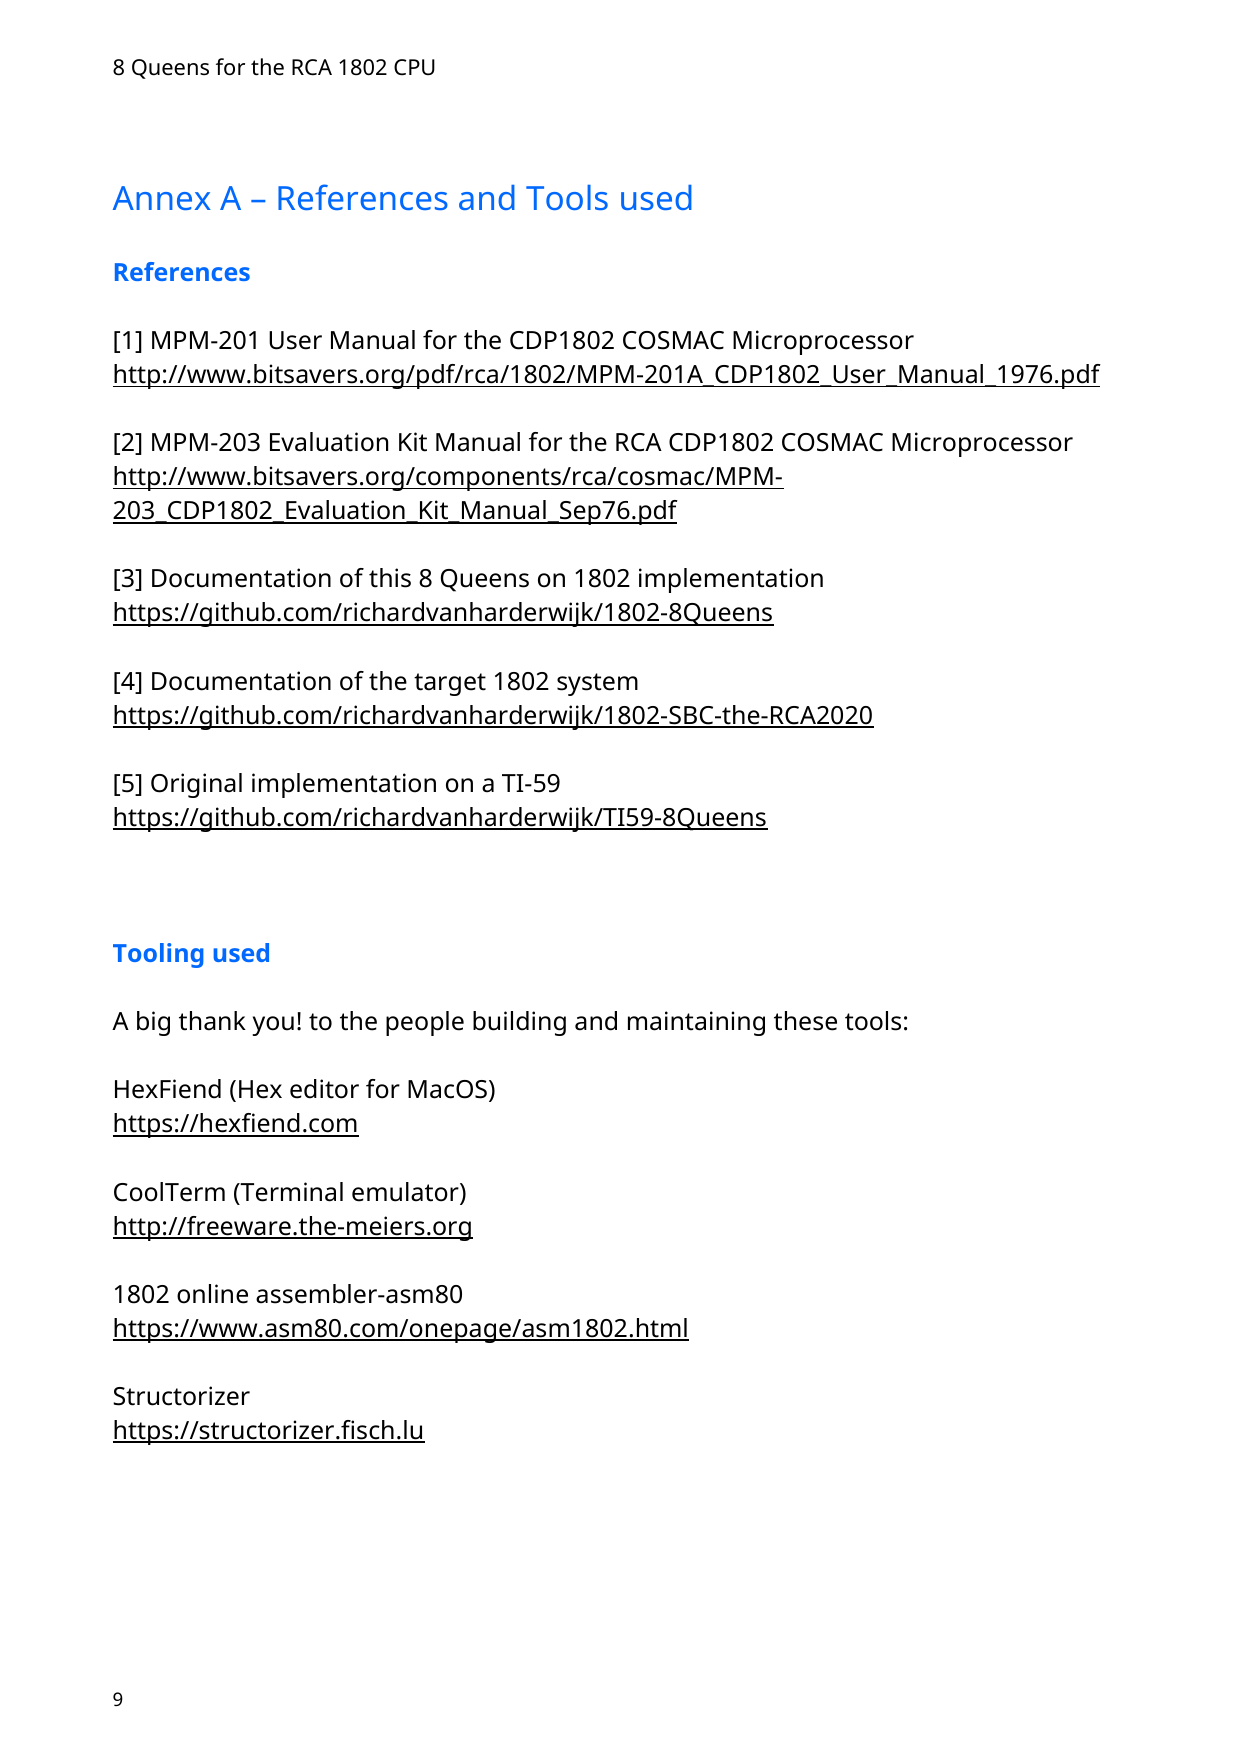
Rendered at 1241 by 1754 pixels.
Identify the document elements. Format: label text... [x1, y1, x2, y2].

text [1] MPM-201 User Manual for the CDP1802 COSMAC Microprocessor http://www.bitsavers.org/pdf/rca/1802/MPM-201A_CDP1802_User_Manual_1976.pdf [112, 323, 1128, 391]
text 1802 online assembler-asm80 [112, 1276, 1128, 1310]
text https://structorizer.fisch.lu [112, 1413, 1128, 1447]
text Structorizer [112, 1378, 1128, 1413]
text [5] Original implementation on a TI-59 [112, 765, 1128, 799]
text Tooling used [112, 936, 1128, 970]
text [3] Documentation of this 8 Queens on 1802 implementation [112, 561, 1128, 595]
text https://github.com/richardvanharderwijk/1802-SBC-the-RCA2020 [112, 697, 1128, 731]
text [2] MPM-203 Evaluation Kit Manual for the RCA CDP1802 COSMAC Microprocessor http://www.bitsavers.org/components/rca/cosmac/MPM-203_CDP1802_Evaluation_Kit_Manual_Sep76.pdf [112, 425, 1128, 527]
text HexFiend (Hex editor for MacOS) [112, 1072, 1128, 1106]
text https://github.com/richardvanharderwijk/TI59-8Queens [112, 799, 1128, 833]
text [4] Documentation of the target 1802 system [112, 663, 1128, 697]
text A big thank you! to the people building and maintaining these tools: [112, 1004, 1128, 1038]
text https://github.com/richardvanharderwijk/1802-8Queens [112, 595, 1128, 629]
text CoolTerm (Terminal emulator) [112, 1174, 1128, 1208]
text References [112, 254, 1128, 288]
subtitle Annex A – References and Tools used [112, 175, 1128, 220]
text https://www.asm80.com/onepage/asm1802.html [112, 1310, 1128, 1344]
text https://hexfiend.com [112, 1106, 1128, 1140]
text http://freeware.the-meiers.org [112, 1208, 1128, 1242]
